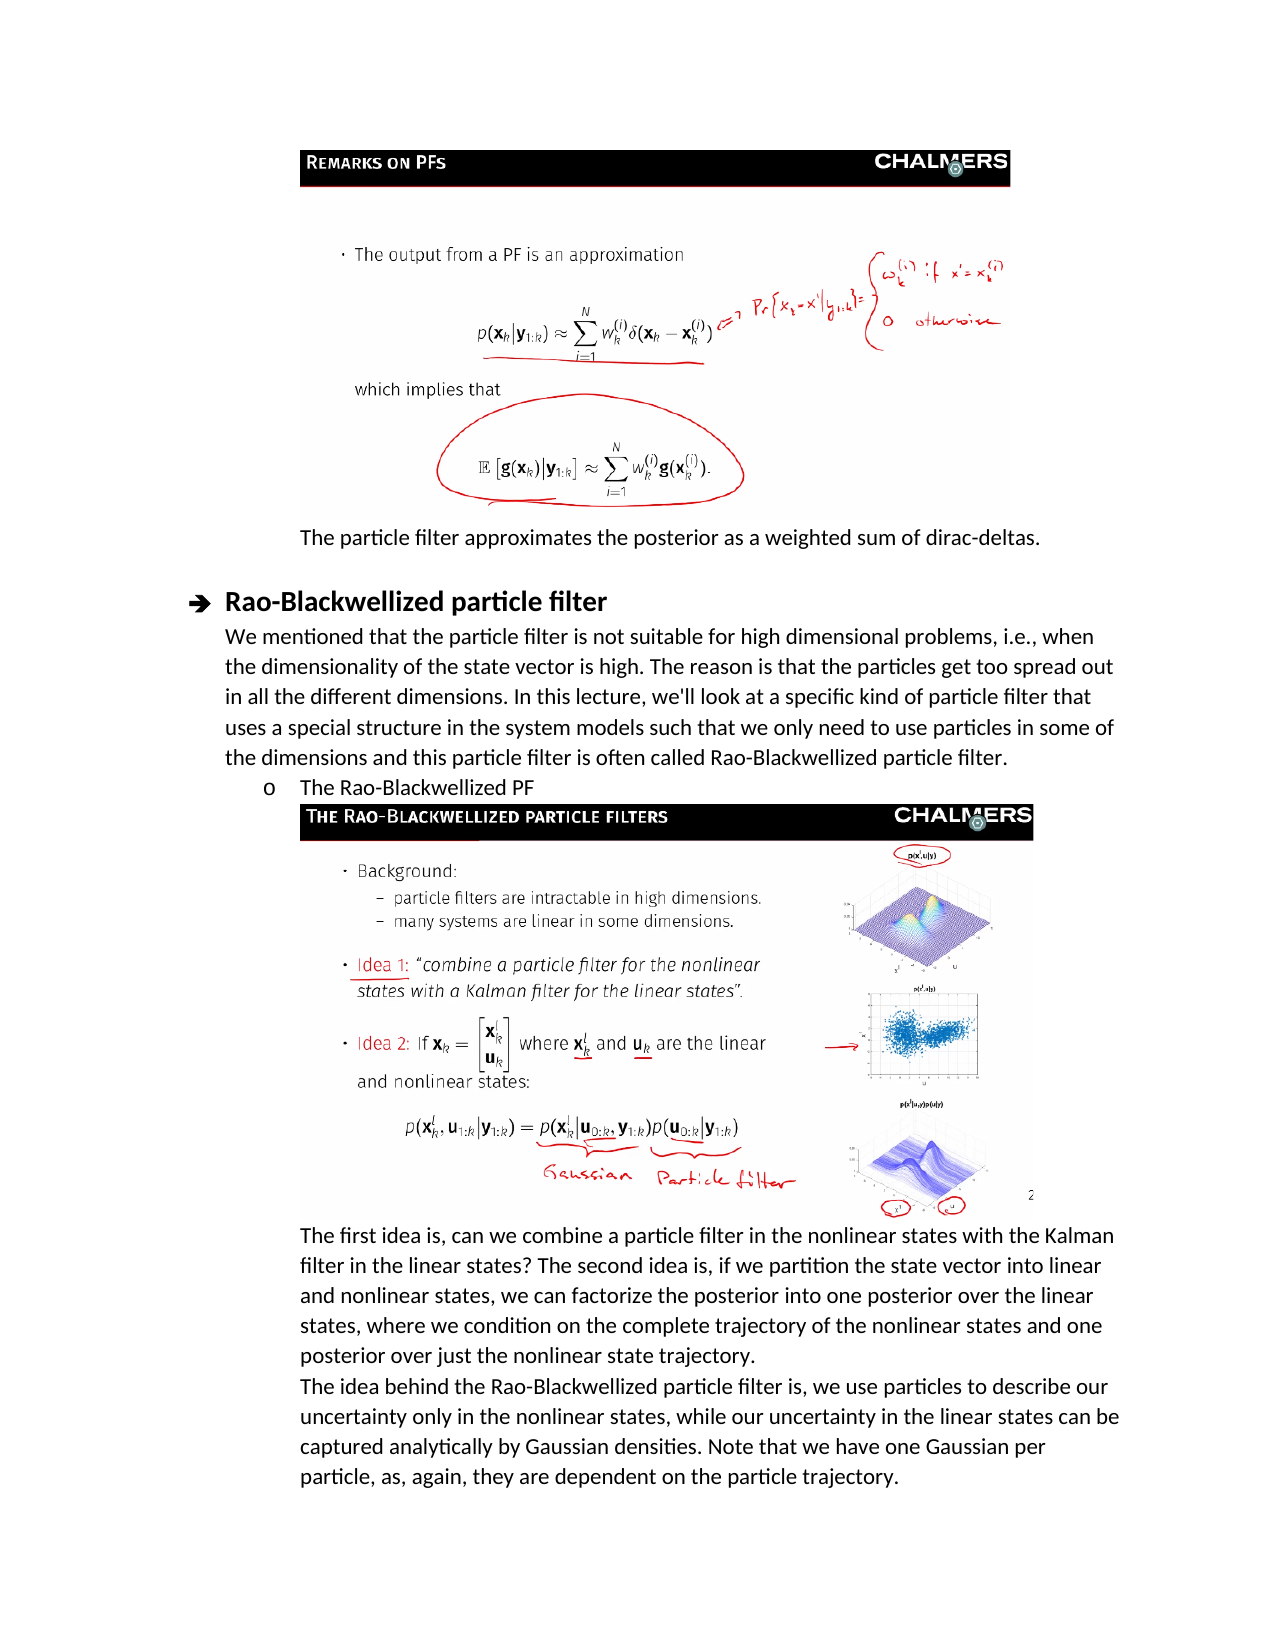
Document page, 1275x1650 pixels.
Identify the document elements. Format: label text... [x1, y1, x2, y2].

list The first idea is, can we combine a particle filter in the nonlinear states with the Kalman filter in the linear states? The second idea is, if we partition the state vector into linear and nonlinear states, we can factorize the posterior into one posterior over the linear states, where we condition on the complete trajectory of the nonlinear states and one posterior over just the nonlinear state trajectory. [300, 1221, 1125, 1370]
list The idea behind the Rao-Blackwellized particle filter is, we use particles to describe our uncertainty only in the nonlinear states, while our uncertainty in the linear states can be captured analytically by Gaussian densities. Note that we have one Gaussian per particle, as, again, they are dependent on the particle trajectory. [300, 1372, 1125, 1491]
list We mentioned that the particle filter is not suitable for high dimensional problems, i.e., when the dimensionality of the state vector is high. The reason is that the particles get too spread out in all the different dimensions. In this lecture, we'll look at a specific kind of particle filter that uses a special structure in the system models such that we only need to use particles in some of the dimensions and this particle filter is often called Rao-Blackwellized particle filter. [225, 622, 1125, 771]
list Rao-Blackwellized particle filter [187, 583, 1125, 619]
list The Rao-Blackwellized PF [262, 773, 1125, 802]
picture [300, 804, 1034, 1219]
list The particle filter approximates the posterior as a weighted sum of dirac-deltas. [300, 523, 1125, 551]
picture [300, 150, 1011, 521]
